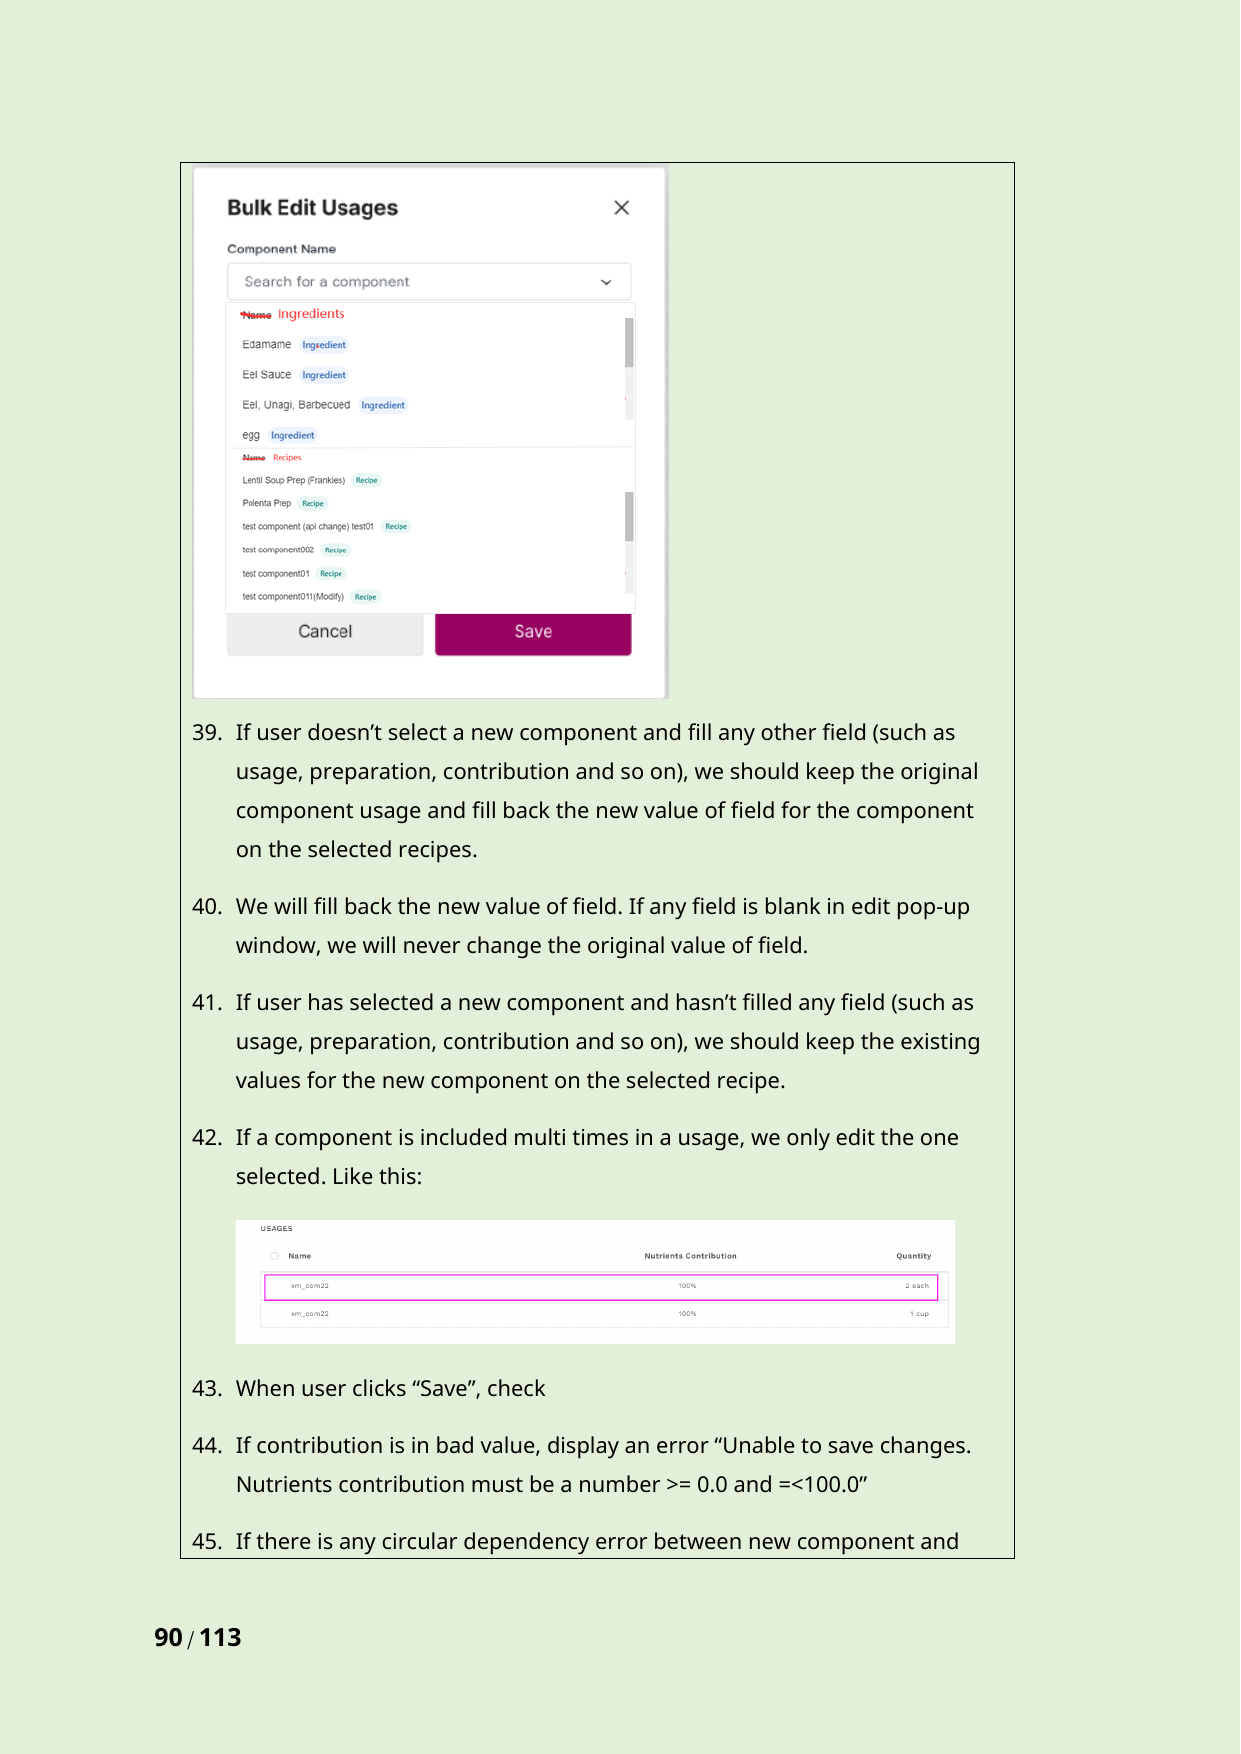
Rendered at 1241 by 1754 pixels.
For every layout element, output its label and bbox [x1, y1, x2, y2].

picture [191, 163, 670, 699]
picture [235, 1220, 955, 1344]
table_cell [181, 163, 1014, 1557]
